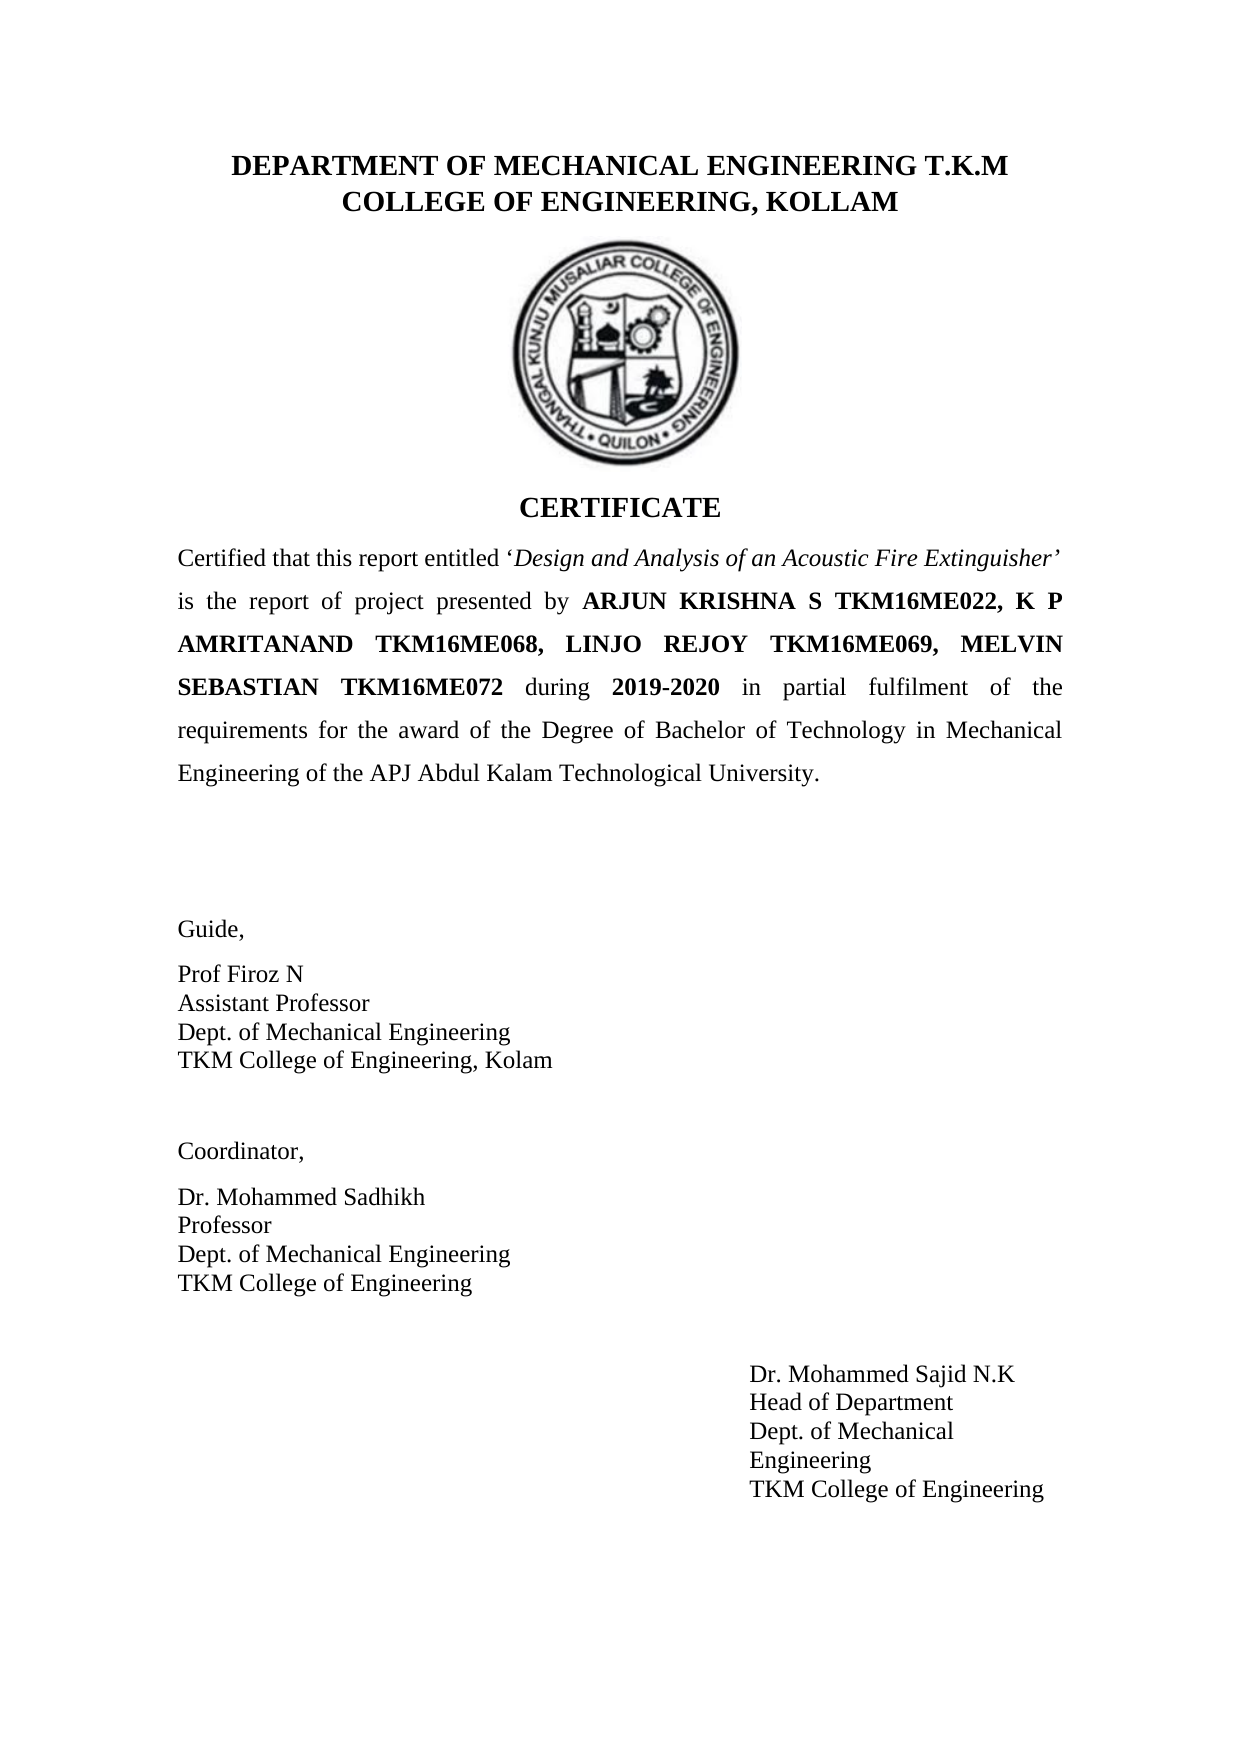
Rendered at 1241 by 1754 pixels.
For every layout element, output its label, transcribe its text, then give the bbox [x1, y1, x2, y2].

text Dr. Mohammed Sadhikh Professor Dept. of Mechanical Engineering TKM College of Engineering [177, 1182, 1063, 1297]
text Prof Firoz N Assistant Professor Dept. of Mechanical Engineering TKM College of Engineering, Kolam [177, 959, 1063, 1074]
text Coordinator, [177, 1136, 1063, 1165]
text Certified that this report entitled ‘Design and Analysis of an Acoustic Fire Extinguisher’ is the report of project presented by ARJUN KRISHNA S TKM16ME022, K P AMRITANAND TKM16ME068, LINJO REJOY TKM16ME069, MELVIN SEBASTIAN TKM16ME072 during 2019-2020 in partial fulfilment of the requirements for the award of the Degree of Bachelor of Technology in Mechanical Engineering of the APJ Abdul Kalam Technological University. [177, 543, 1063, 787]
text Dr. Mohammed Sajid N.K Head of Department Dept. of Mechanical Engineering TKM College of Engineering [749, 1359, 1063, 1502]
text Guide, [177, 914, 1063, 942]
text DEPARTMENT OF MECHANICAL ENGINEERING T.K.M COLLEGE OF ENGINEERING, KOLLAM [177, 148, 1063, 217]
text CERTIFICATE [177, 490, 1063, 523]
